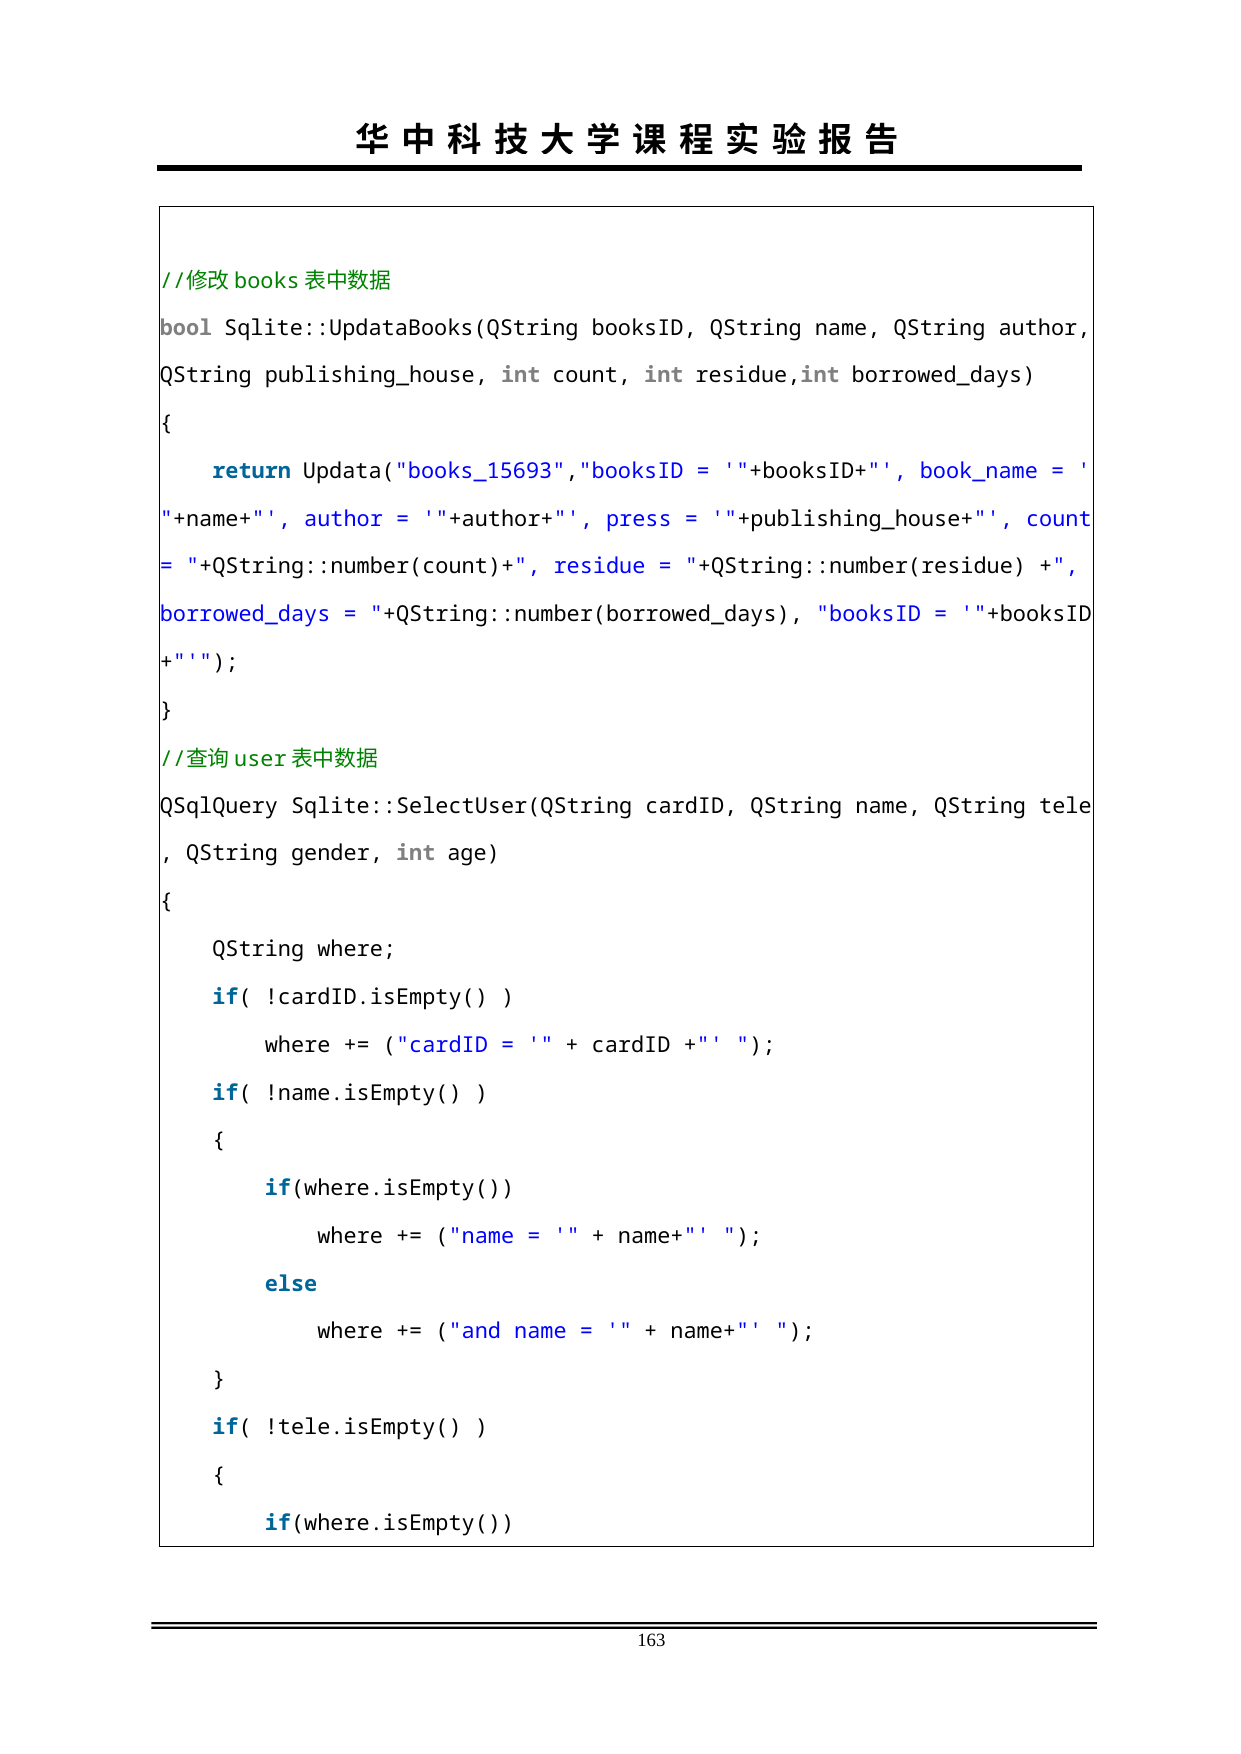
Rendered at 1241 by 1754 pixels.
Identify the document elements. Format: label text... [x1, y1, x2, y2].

text where += ("and name = '" + name+"' "); [160, 1307, 1093, 1354]
text } [160, 685, 1093, 733]
text if( !name.isEmpty() ) [160, 1067, 1093, 1115]
text { [160, 398, 1093, 446]
text QSqlQuery Sqlite::SelectUser(QString cardID, QString name, QString tele, QString gender, int age) [160, 781, 1093, 876]
text if( !tele.isEmpty() ) [160, 1402, 1093, 1450]
text } [160, 1354, 1093, 1402]
text { [160, 1450, 1093, 1497]
text QString where; [160, 924, 1093, 972]
text where += ("cardID = '" + cardID +"' "); [160, 1020, 1093, 1067]
text else [160, 1259, 1093, 1307]
text //修改books表中数据 [160, 255, 1093, 302]
text bool Sqlite::UpdataBooks(QString booksID, QString name, QString author, QString publishing_house, int count, int residue,int borrowed_days) [160, 302, 1093, 398]
text where += ("name = '" + name+"' "); [160, 1211, 1093, 1259]
text { [160, 876, 1093, 924]
text if(where.isEmpty()) [160, 1497, 1093, 1546]
text return Updata("books_15693","booksID = '"+booksID+"', book_name = '"+name+"', author = '"+author+"', press = '"+publishing_house+"', count = "+QString::number(count)+", residue = "+QString::number(residue) +", borrowed_days = "+QString::number(borrowed_days), "booksID = '"+booksID+"'"); [160, 446, 1093, 685]
text //查询user表中数据 [160, 733, 1093, 781]
picture [151, 1622, 1100, 1629]
text if(where.isEmpty()) [160, 1163, 1093, 1211]
text if( !cardID.isEmpty() ) [160, 972, 1093, 1020]
text { [160, 1115, 1093, 1163]
